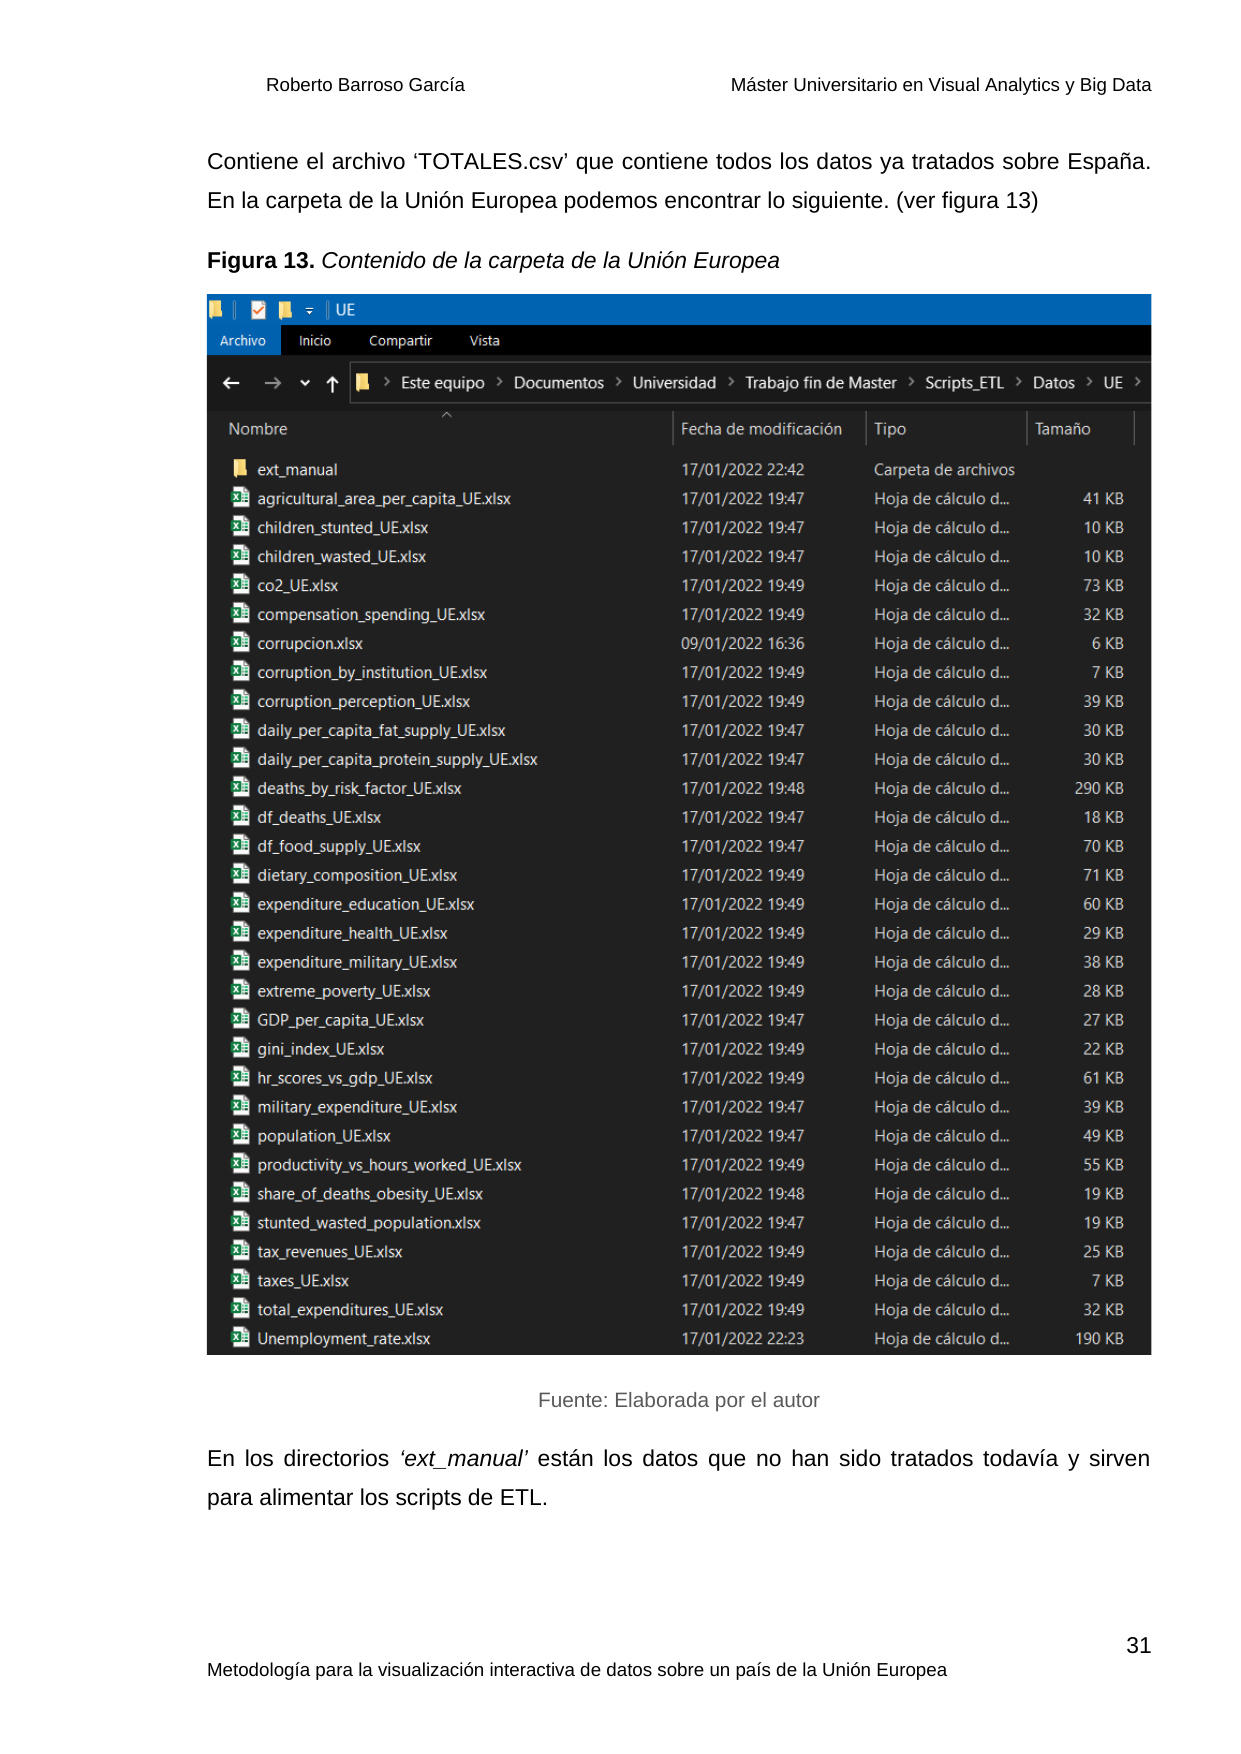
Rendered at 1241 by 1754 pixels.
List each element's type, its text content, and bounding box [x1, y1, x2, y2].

text Contiene el archivo ‘TOTALES.csv’ que contiene todos los datos ya tratados sobre España. En la carpeta de la Unión Europea podemos encontrar lo siguiente. (ver figura 13) [207, 148, 1152, 213]
picture [206, 294, 1152, 1355]
text Figura 13. Contenido de la carpeta de la Unión Europea [207, 247, 1152, 274]
text Fuente: Elaborada por el autor [207, 1388, 1152, 1412]
text En los directorios ‘ext_manual’ están los datos que no han sido tratados todavía y sirven para alimentar los scripts de ETL. [207, 1445, 1152, 1511]
